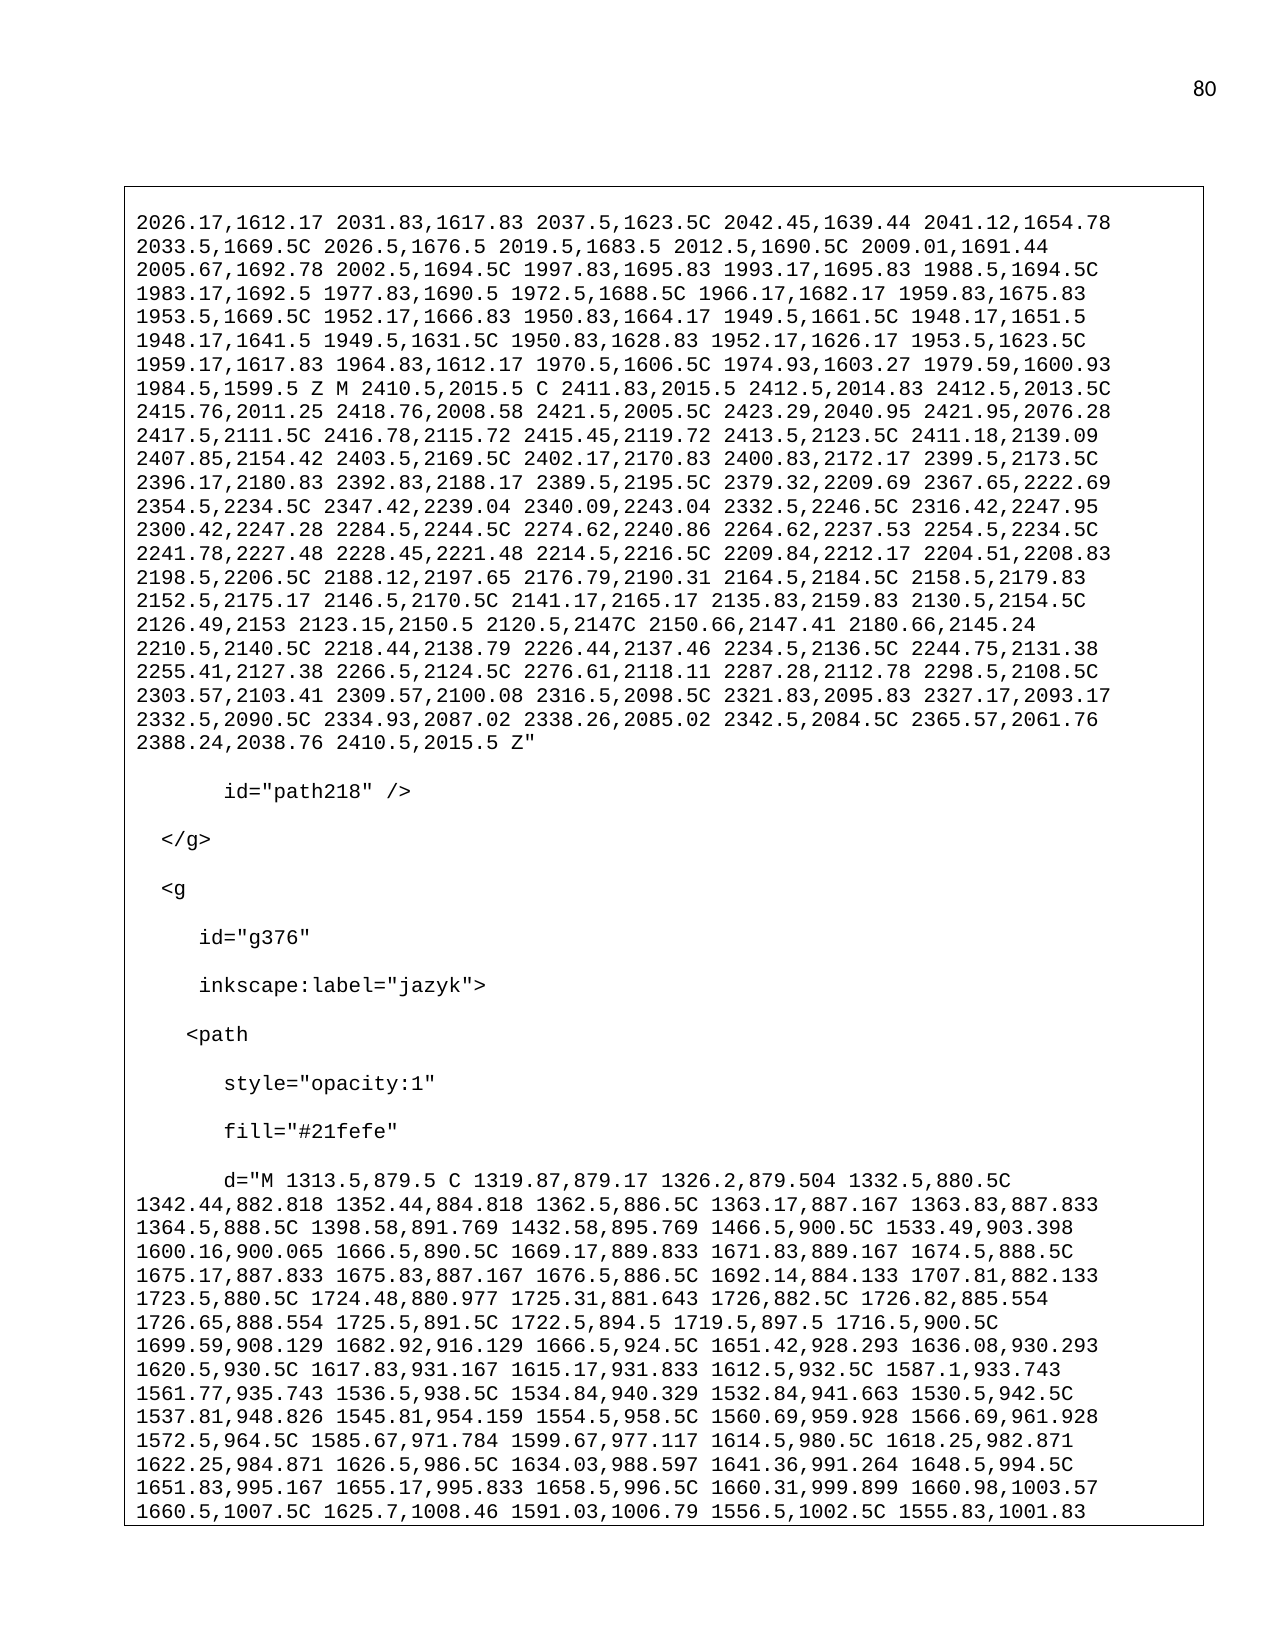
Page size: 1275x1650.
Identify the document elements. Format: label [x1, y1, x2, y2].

table_header [125, 187, 1203, 1525]
